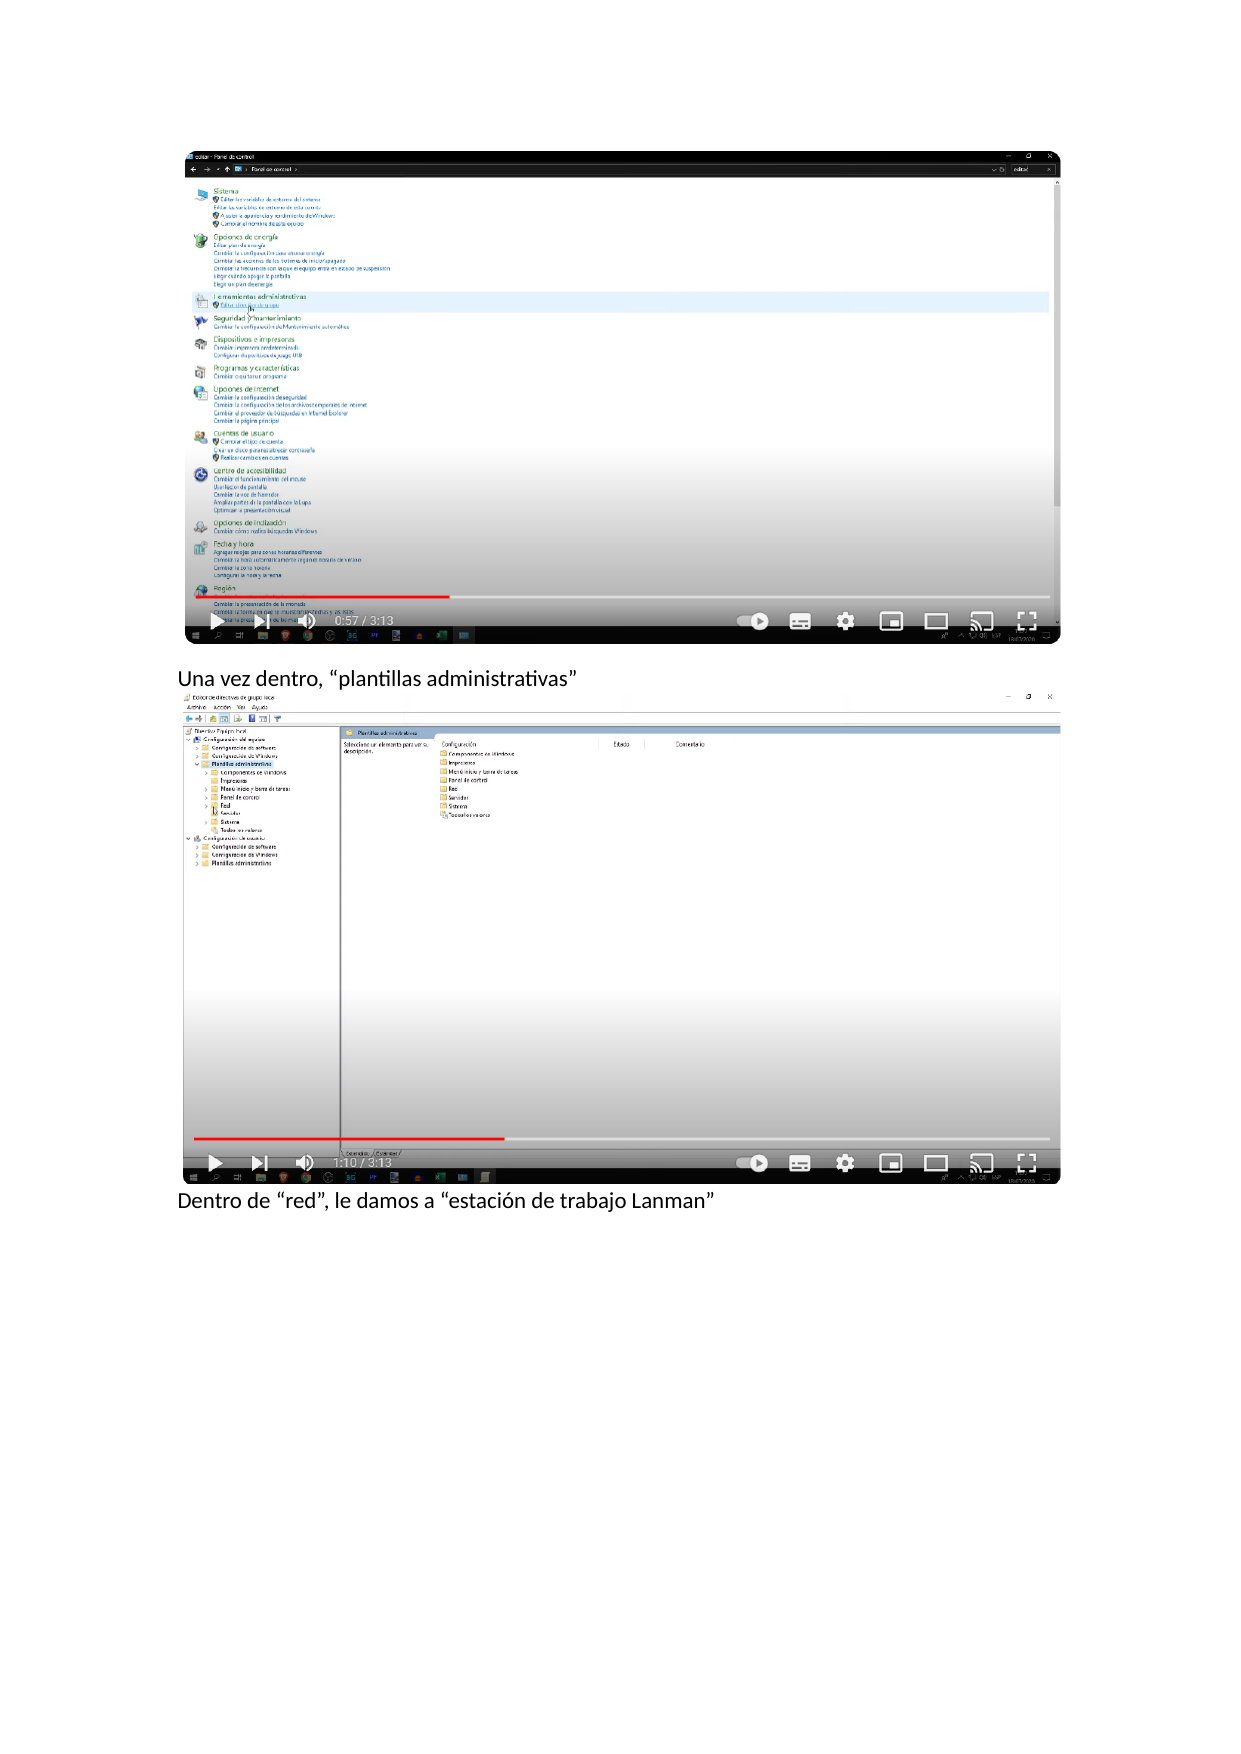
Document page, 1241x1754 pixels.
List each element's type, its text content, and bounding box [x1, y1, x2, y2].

picture [177, 147, 1063, 645]
text Una vez dentro, “plantillas administrativas” Dentro de “red”, le damos a “estación de trabajo Lanman” [177, 1184, 1063, 1214]
text Una vez dentro, “plantillas administrativas” Dentro de “red”, le damos a “estación de trabajo Lanman” [177, 664, 1063, 693]
picture [177, 693, 1063, 1184]
